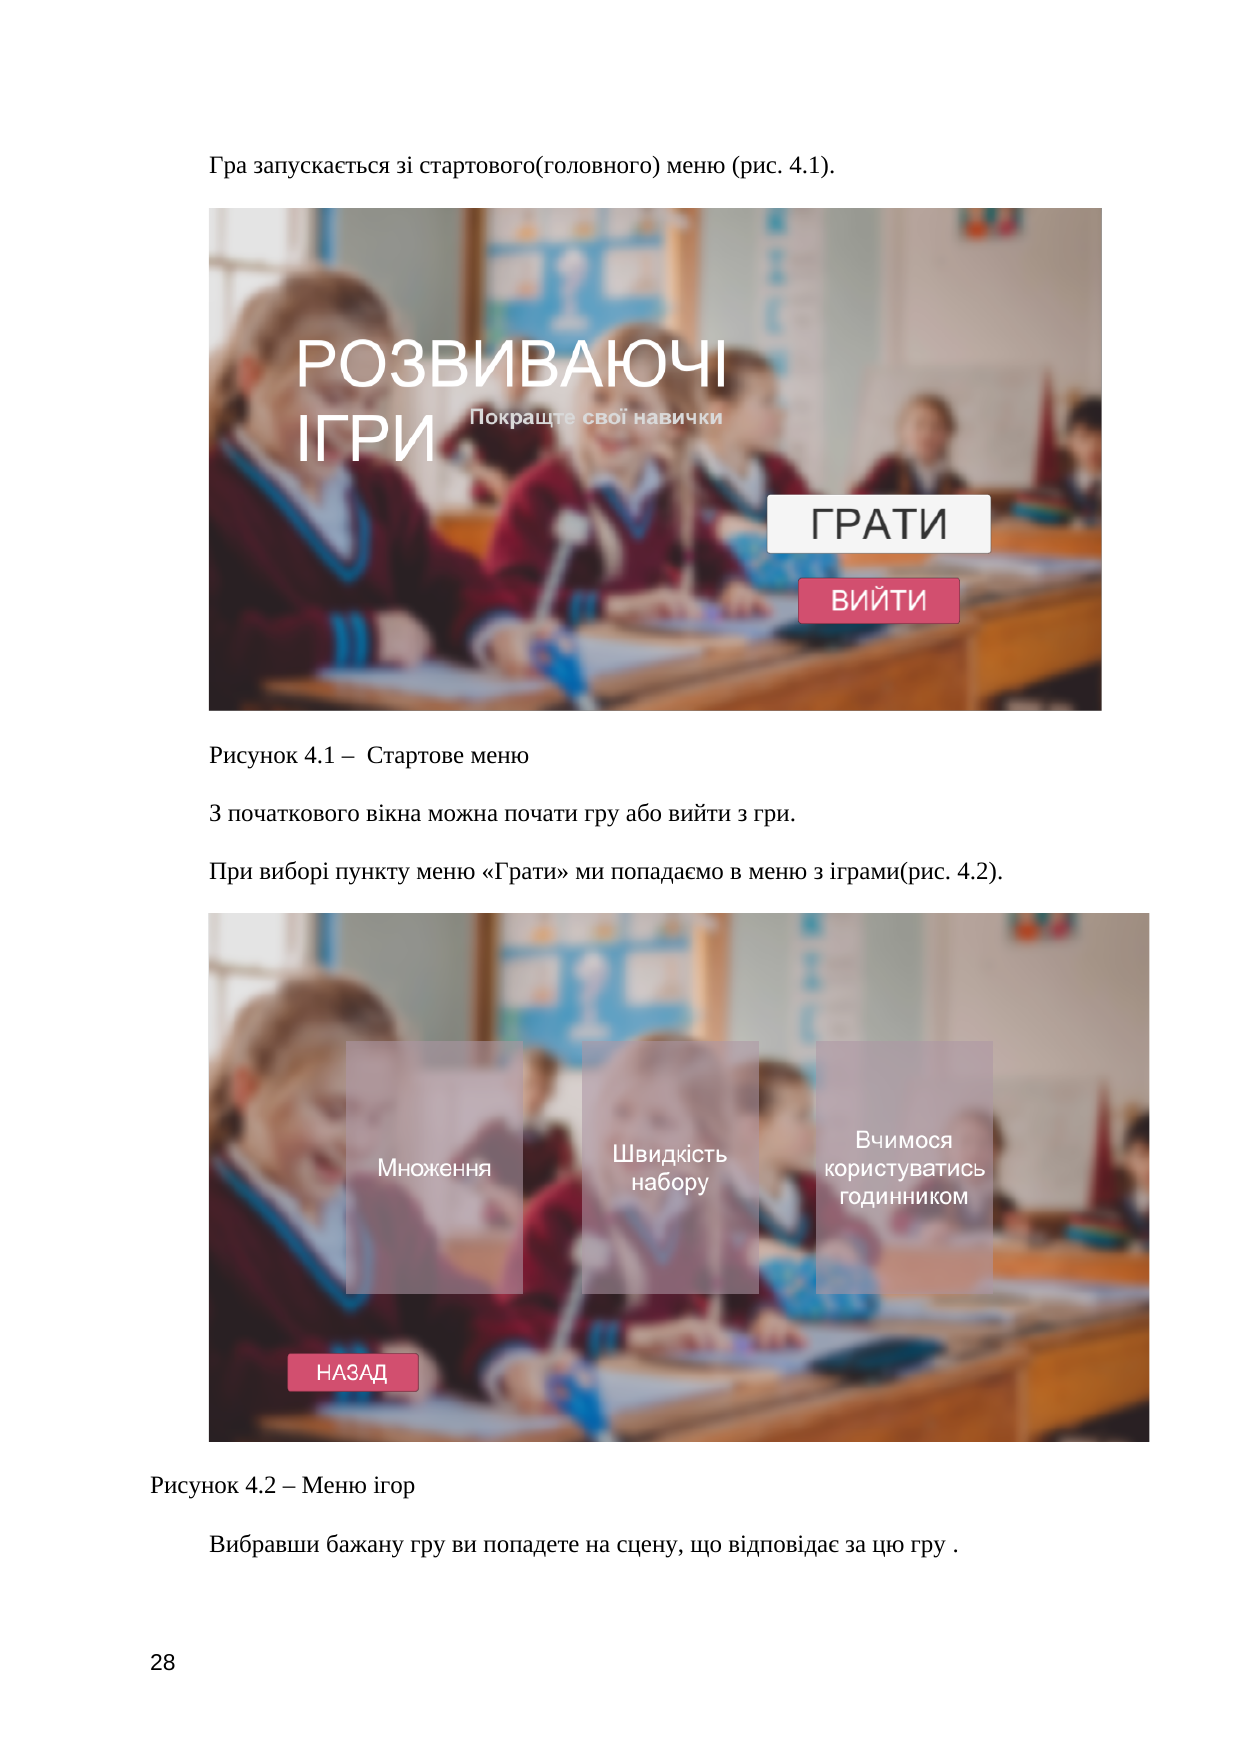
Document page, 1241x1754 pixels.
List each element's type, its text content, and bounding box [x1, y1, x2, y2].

text Вибравши бажану гру ви попадете на сцену, що відповідає за цю гру . [150, 1529, 1090, 1557]
text Рисунок 4.2 ‒ Меню ігор [150, 1471, 1090, 1499]
picture [208, 913, 1150, 1442]
text Гра запускається зі стартового(головного) меню (рис. 4.1). [150, 150, 1090, 179]
picture [208, 208, 1102, 711]
text При виборі пункту меню «Грати» ми попадаємо в меню з іграми(рис. 4.2). [150, 856, 1090, 884]
text Рисунок 4.1 – Стартове меню [150, 740, 1090, 768]
text З початкового вікна можна почати гру або вийти з гри. [150, 798, 1090, 827]
